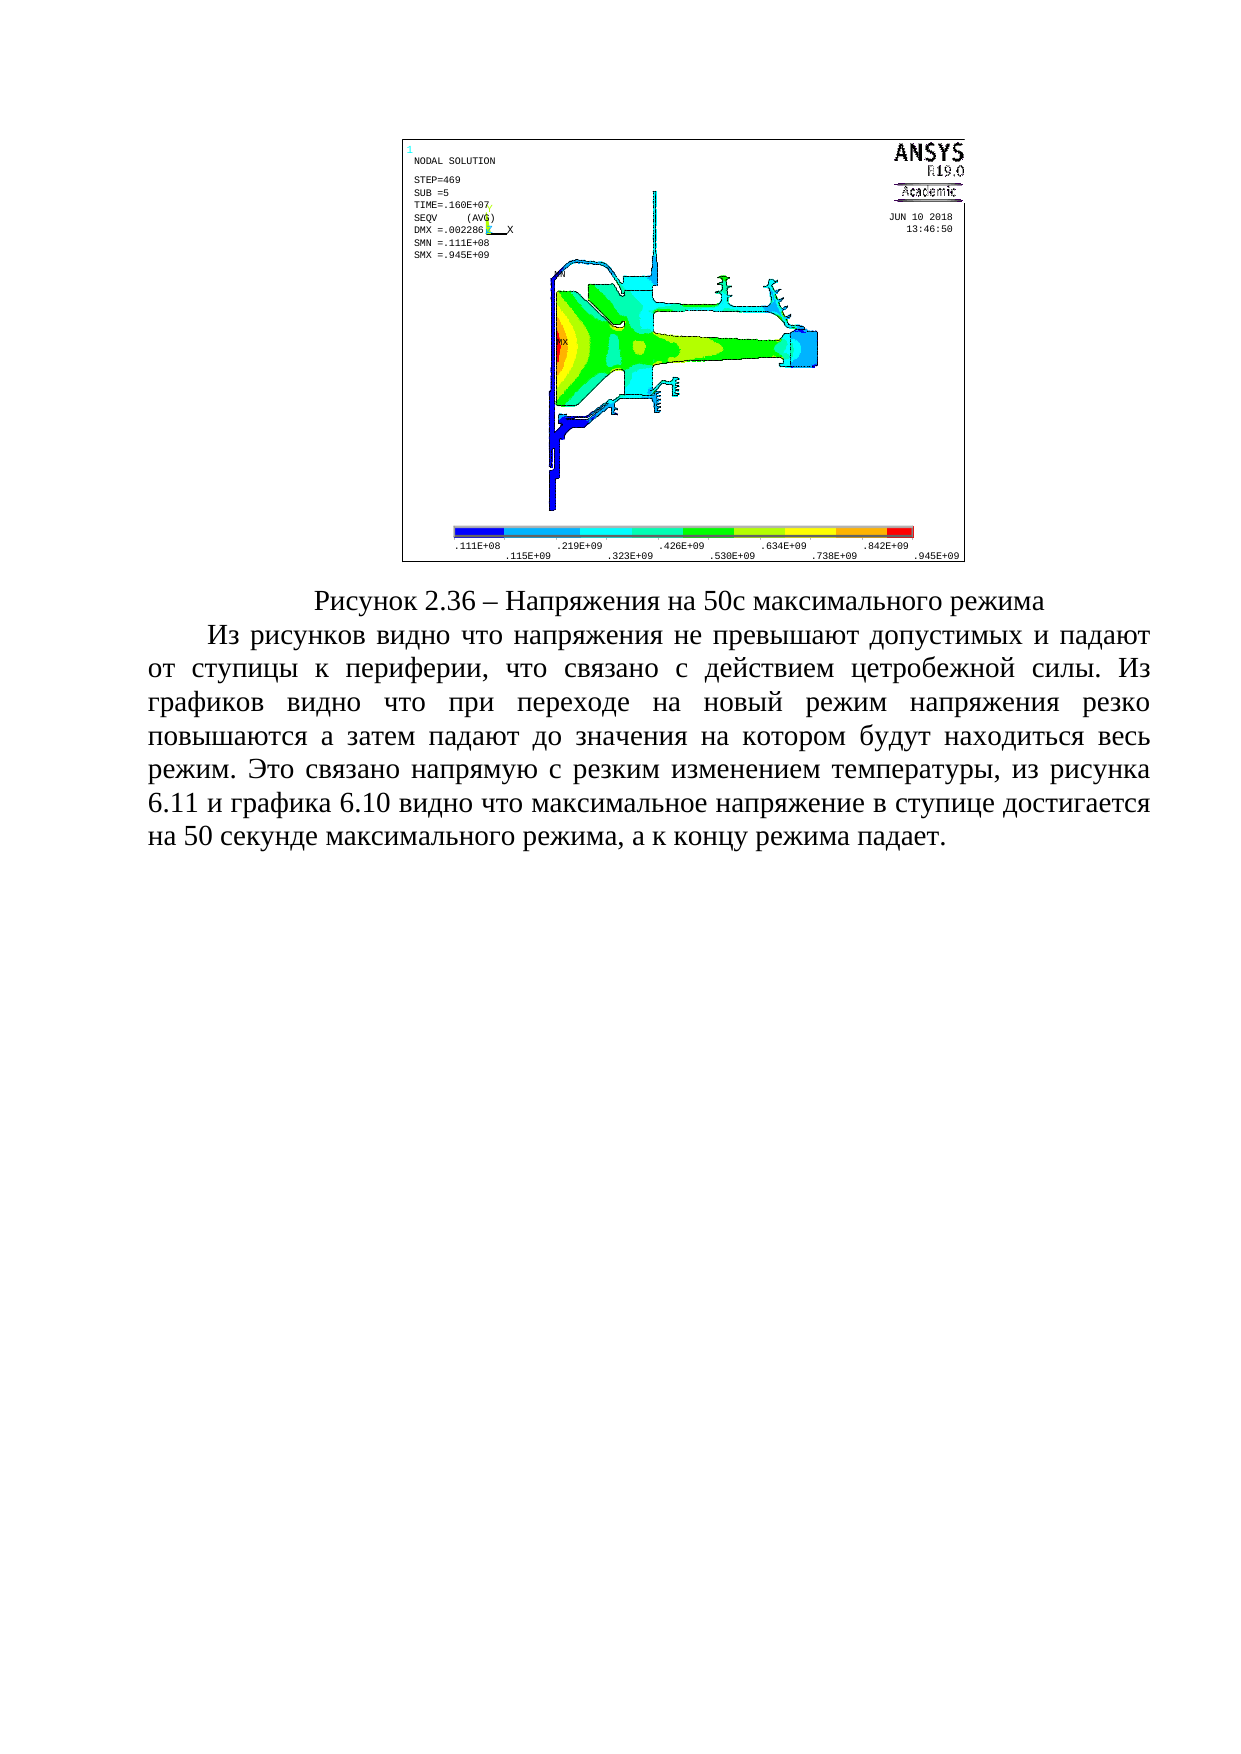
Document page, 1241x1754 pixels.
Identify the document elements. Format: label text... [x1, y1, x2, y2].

text Рисунок 2.36 – Напряжения на 50с максимального режима [148, 583, 1152, 617]
text Из рисунков видно что напряжения не превышают допустимых и падают от ступицы к периферии, что связано с действием цетробежной силы. Из графиков видно что при переходе на новый режим напряжения резко повышаются а затем падают до значения на котором будут находиться весь режим. Это связано напрямую с резким изменением температуры, из рисунка 6.11 и графика 6.10 видно что максимальное напряжение в ступице достигается на 50 секунде максимального режима, а к концу режима падает. [148, 617, 1152, 852]
